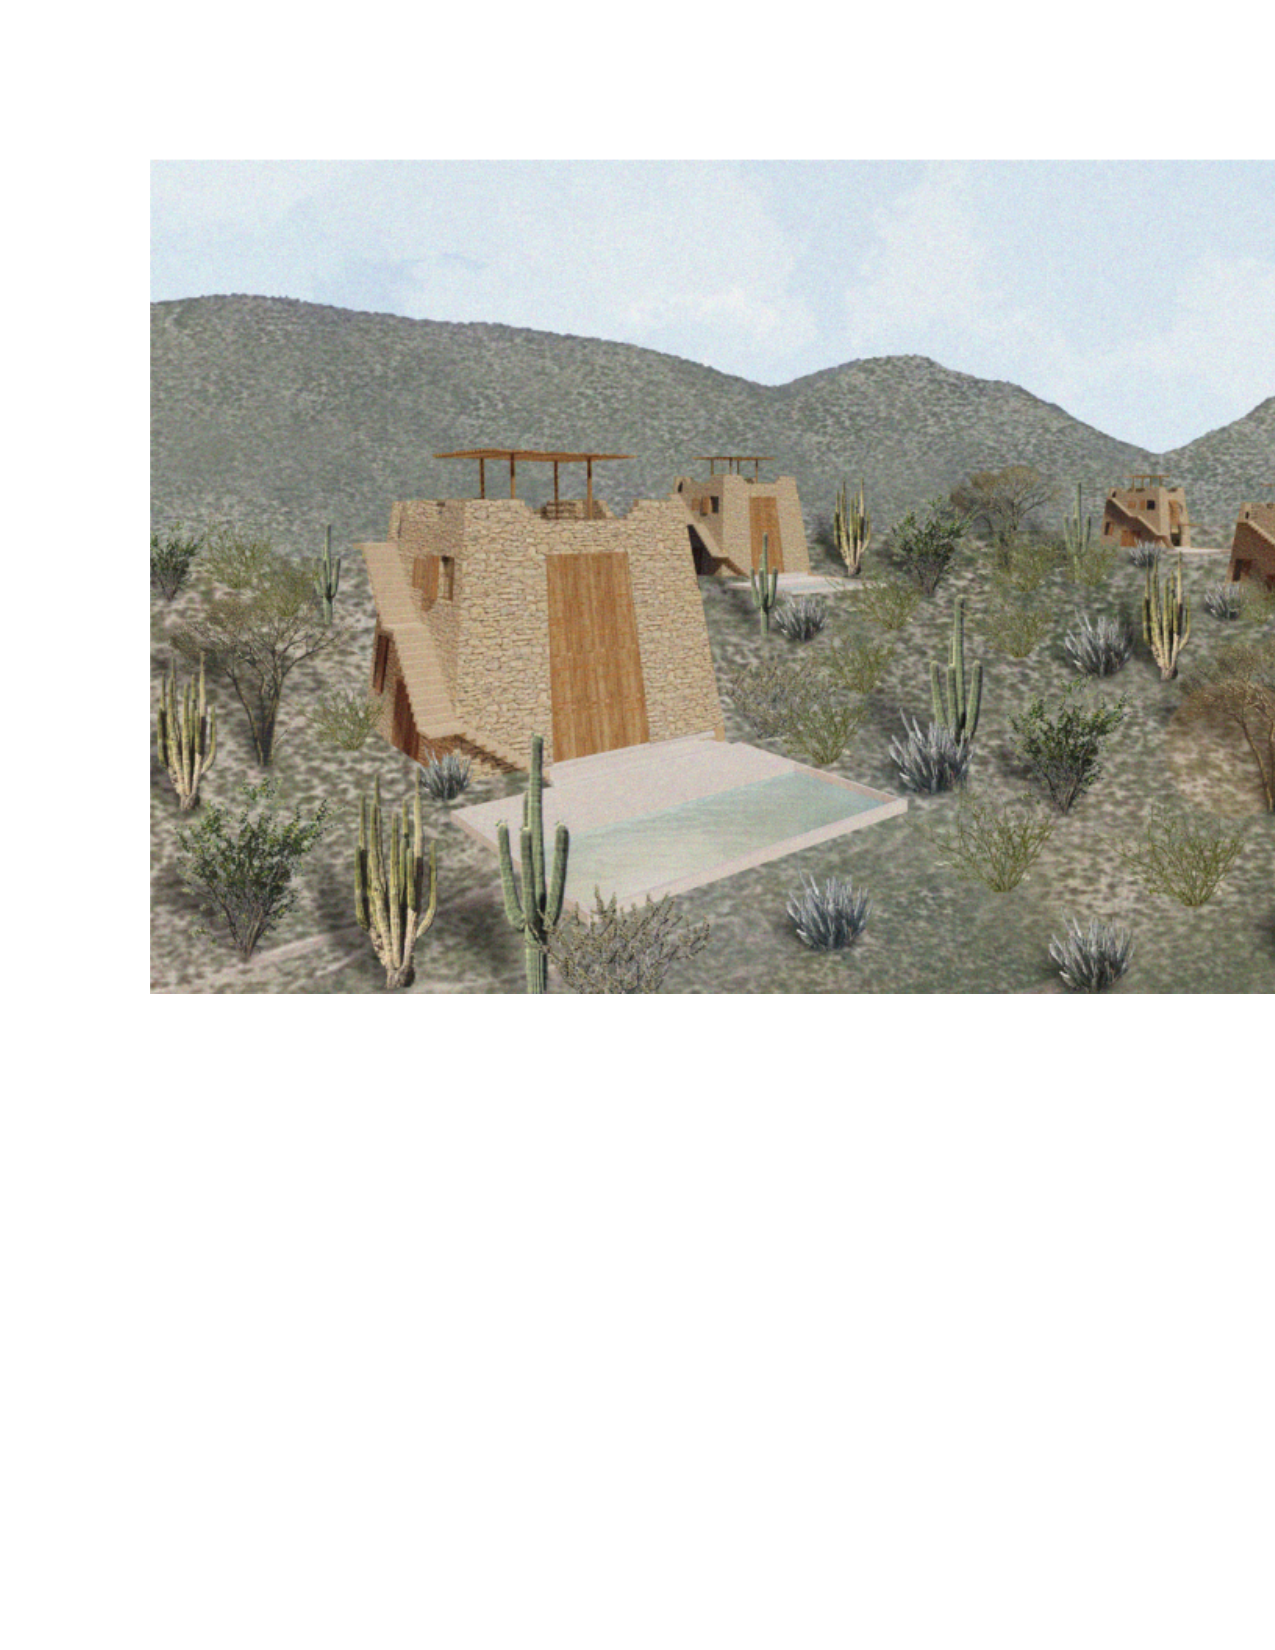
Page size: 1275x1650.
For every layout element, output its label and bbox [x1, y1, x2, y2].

picture [150, 150, 1275, 994]
